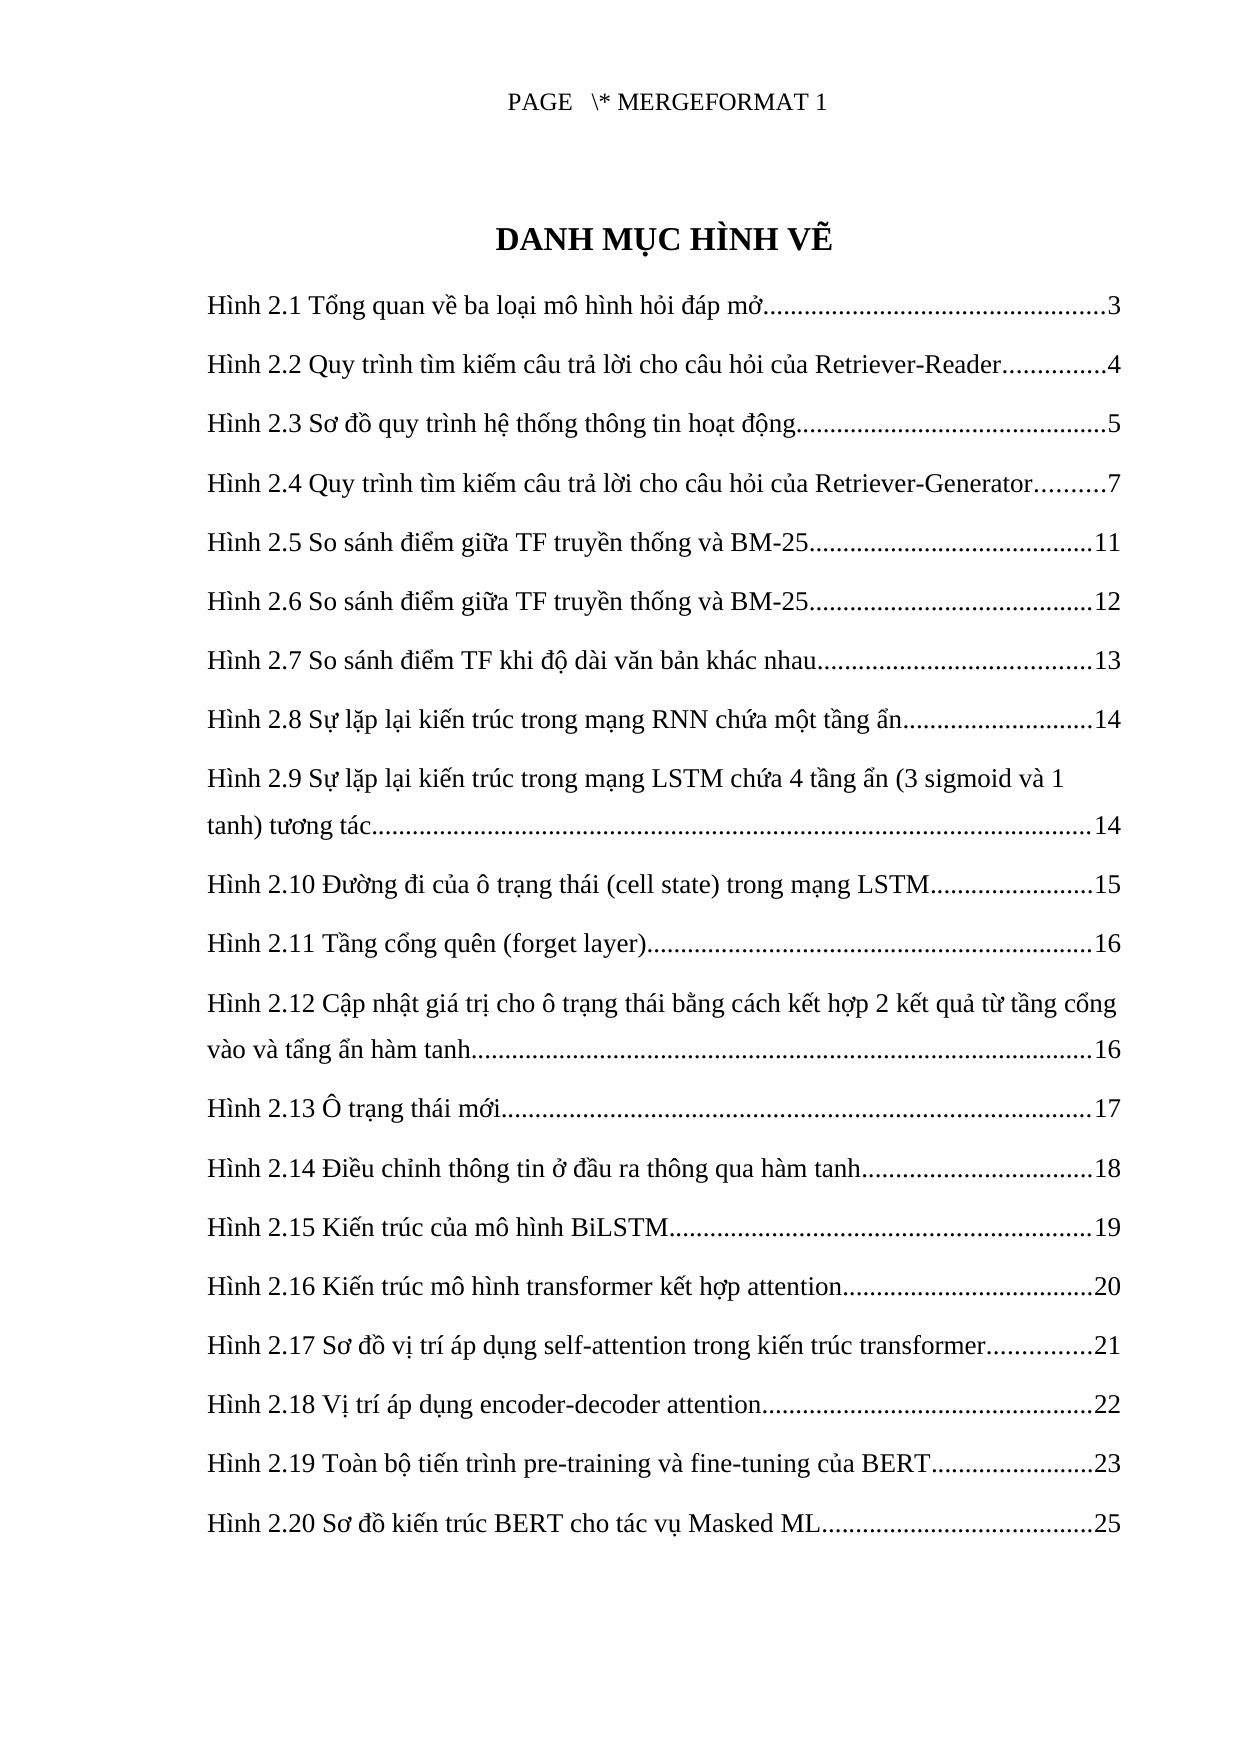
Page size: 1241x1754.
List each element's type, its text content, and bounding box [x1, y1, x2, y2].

text Hình 2.19 Toàn bộ tiến trình pre-training và fine-tuning của BERT 23 [207, 1448, 1122, 1479]
text Hình 2.4 Quy trình tìm kiếm câu trả lời cho câu hỏi của Retriever-Generator 7 [207, 467, 1122, 498]
text Hình 2.17 Sơ đồ vị trí áp dụng self-attention trong kiến trúc transformer 21 [207, 1329, 1122, 1360]
text Hình 2.20 Sơ đồ kiến trúc BERT cho tác vụ Masked ML 25 [207, 1507, 1122, 1538]
text Hình 2.16 Kiến trúc mô hình transformer kết hợp attention 20 [207, 1270, 1122, 1301]
text Hình 2.10 Đường đi của ô trạng thái (cell state) trong mạng LSTM 15 [207, 868, 1122, 899]
text Hình 2.7 So sánh điểm TF khi độ dài văn bản khác nhau 13 [207, 644, 1122, 675]
text Hình 2.12 Cập nhật giá trị cho ô trạng thái bằng cách kết hợp 2 kết quả từ tầng cổng vào và tẩng ẩn hàm tanh 16 [207, 987, 1122, 1064]
text Hình 2.5 So sánh điểm giữa TF truyền thống và BM-25 11 [207, 526, 1122, 557]
text Hình 2.2 Quy trình tìm kiếm câu trả lời cho câu hỏi của Retriever-Reader 4 [207, 348, 1122, 379]
text Hình 2.1 Tổng quan về ba loại mô hình hỏi đáp mở 3 [207, 289, 1122, 320]
text Hình 2.6 So sánh điểm giữa TF truyền thống và BM-25 12 [207, 585, 1122, 616]
text Hình 2.15 Kiến trúc của mô hình BiLSTM 19 [207, 1211, 1122, 1242]
text Hình 2.3 Sơ đồ quy trình hệ thống thông tin hoạt động 5 [207, 408, 1122, 439]
text Hình 2.13 Ô trạng thái mới 17 [207, 1093, 1122, 1124]
text Hình 2.11 Tầng cổng quên (forget layer) 16 [207, 928, 1122, 959]
text Hình 2.18 Vị trí áp dụng encoder-decoder attention 22 [207, 1388, 1122, 1419]
subtitle DANH MỤC HÌNH VẼ [207, 219, 1122, 258]
text Hình 2.14 Điều chỉnh thông tin ở đầu ra thông qua hàm tanh 18 [207, 1152, 1122, 1183]
text Hình 2.9 Sự lặp lại kiến trúc trong mạng LSTM chứa 4 tầng ẩn (3 sigmoid và 1 tanh) tương tác 14 [207, 763, 1122, 840]
text Hình 2.8 Sự lặp lại kiến trúc trong mạng RNN chứa một tầng ẩn 14 [207, 703, 1122, 734]
